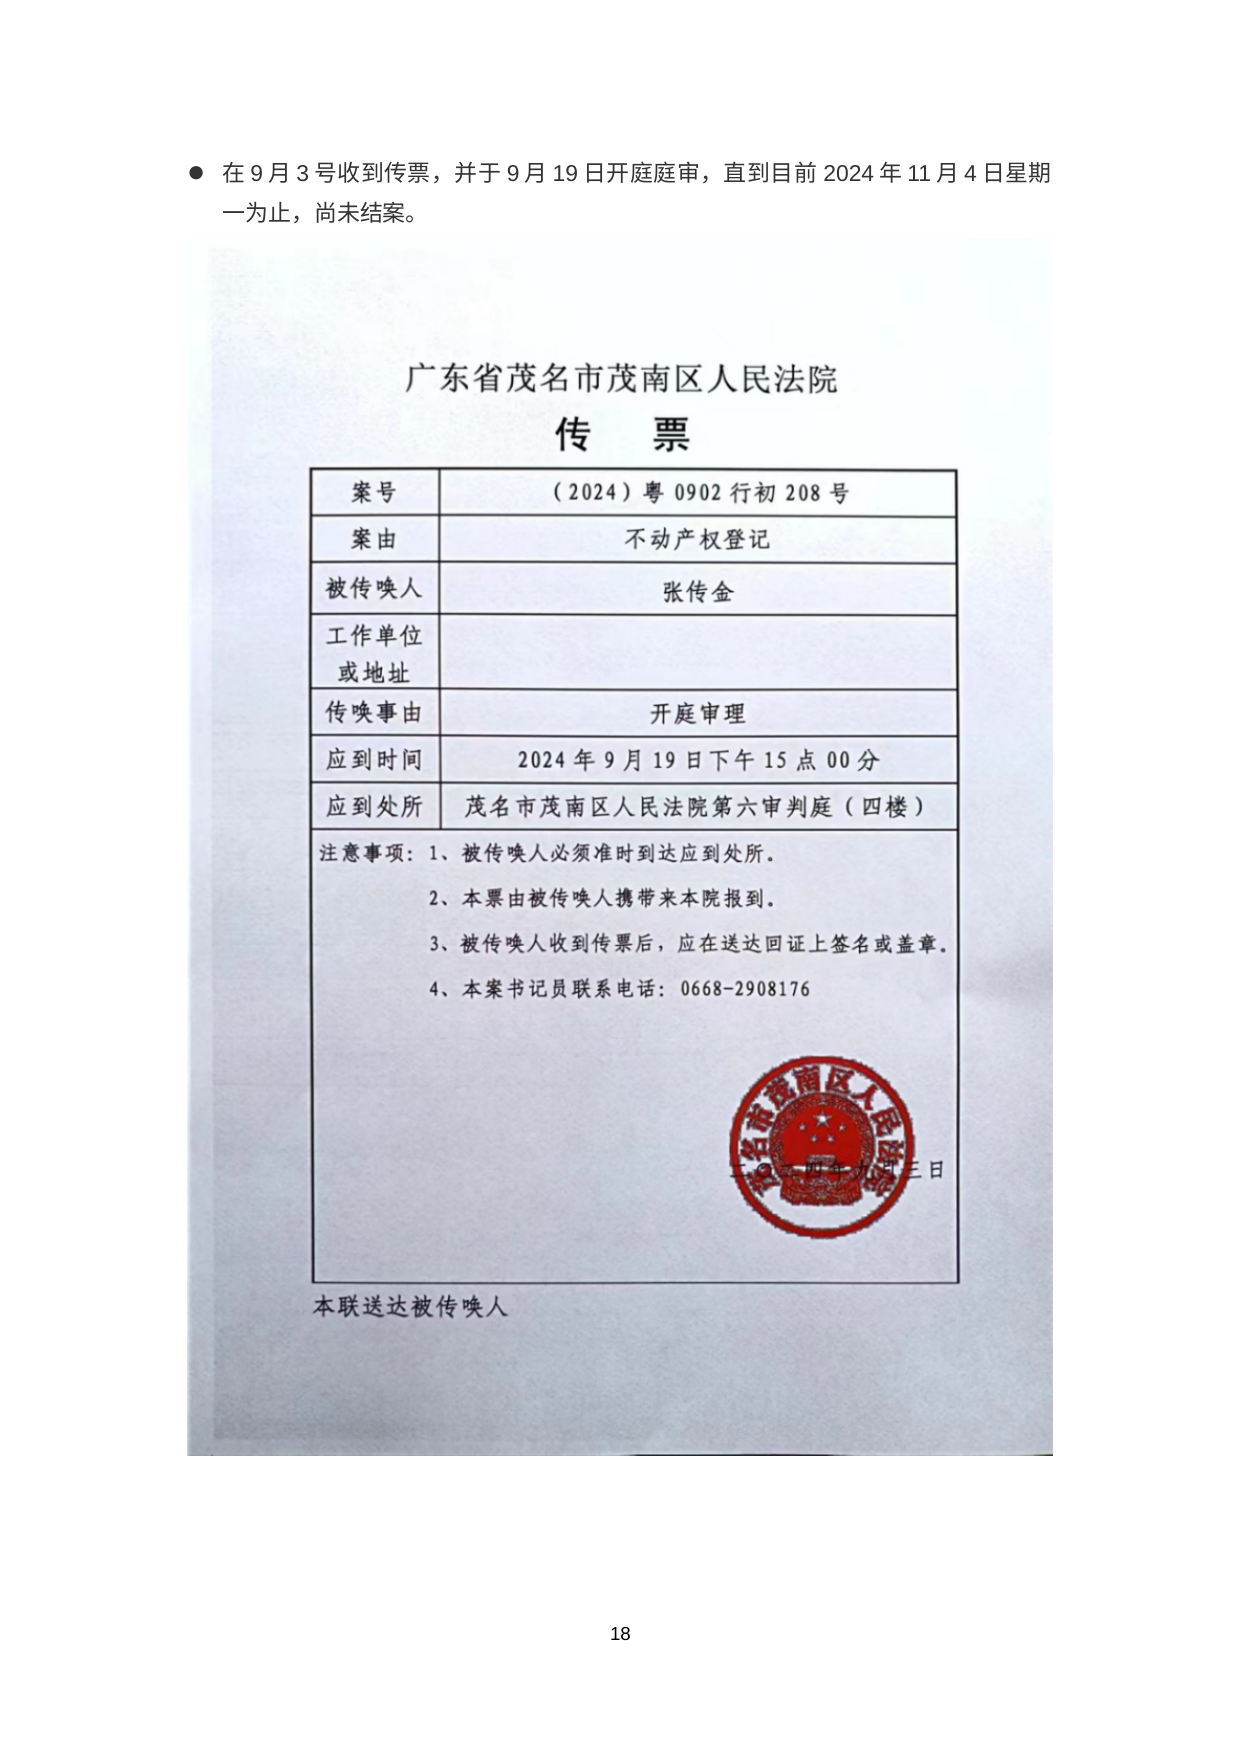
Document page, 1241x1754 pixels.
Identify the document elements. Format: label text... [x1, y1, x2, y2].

list 在9月3号收到传票，并于9月19日开庭庭审，直到目前2024年11月4日星期一为止，尚未结案。 [187, 151, 1053, 232]
picture [187, 238, 1053, 1457]
